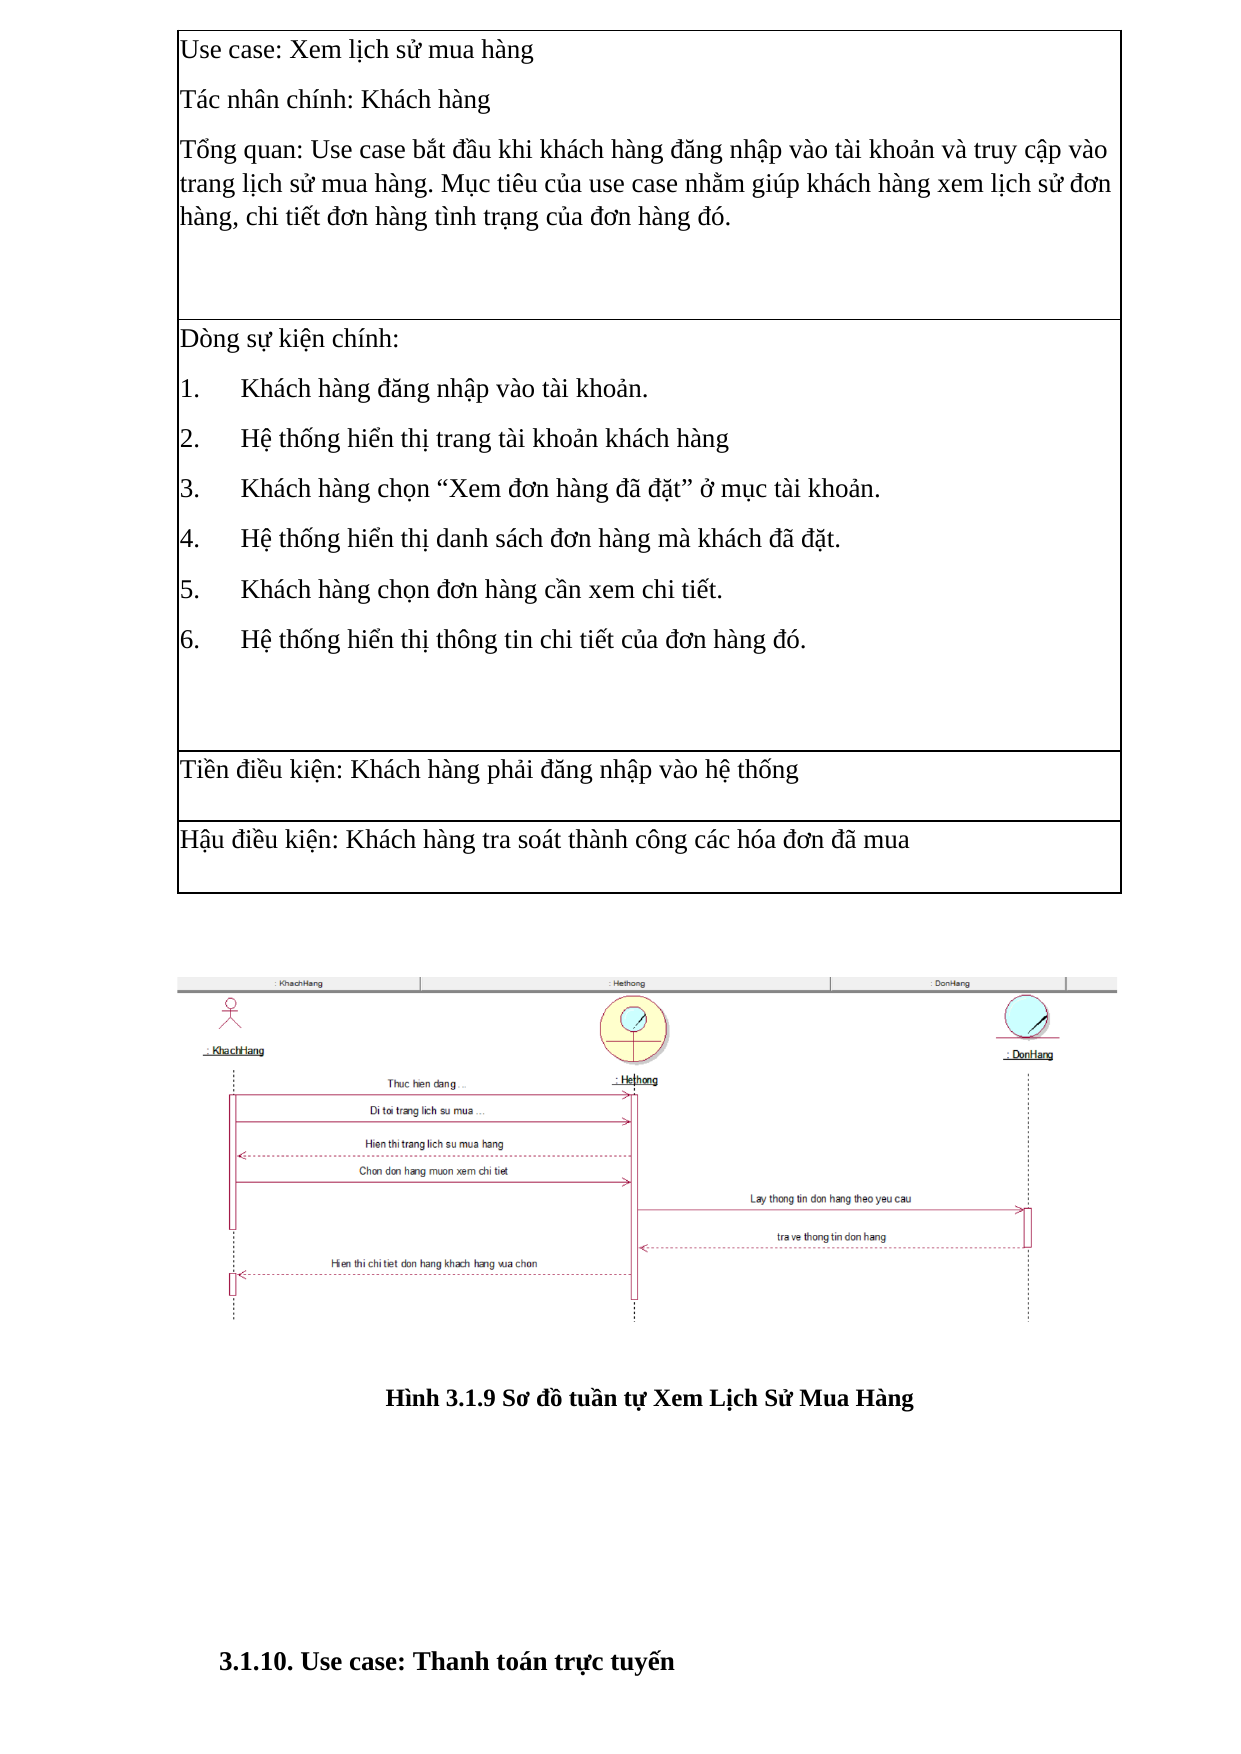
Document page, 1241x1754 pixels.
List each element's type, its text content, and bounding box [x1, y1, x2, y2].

table_header Use case: Xem lịch sử mua hàng Tác nhân chính: Khách hàng Tổng quan: Use case bắt đầu khi khách hàng đăng nhập vào tài khoản và truy cập vào trang lịch sử mua hàng. Mục tiêu của use case nhằm giúp khách hàng xem lịch sử đơn hàng, chi tiết đơn hàng tình trạng của đơn hàng đó. [179, 31, 1120, 319]
text Hình 3.1.9 Sơ đồ tuần tự Xem Lịch Sử Mua Hàng [177, 1383, 1122, 1412]
table_cell Hậu điều kiện: Khách hàng tra soát thành công các hóa đơn đã mua [179, 822, 1120, 892]
table_cell Tiền điều kiện: Khách hàng phải đăng nhập vào hệ thống [179, 752, 1120, 820]
text 3.1.10. Use case: Thanh toán trực tuyến [219, 1644, 1122, 1676]
table_cell Dòng sự kiện chính: 1. Khách hàng đăng nhập vào tài khoản. 2. Hệ thống hiển thị trang tài khoản khách hàng 3. Khách hàng chọn “Xem đơn hàng đã đặt” ở mục tài khoản. 4. Hệ thống hiển thị danh sách đơn hàng mà khách đã đặt. 5. Khách hàng chọn đơn hàng cần xem chi tiết. 6. Hệ thống hiển thị thông tin chi tiết của đơn hàng đó. [179, 320, 1120, 750]
picture [177, 977, 1118, 1365]
